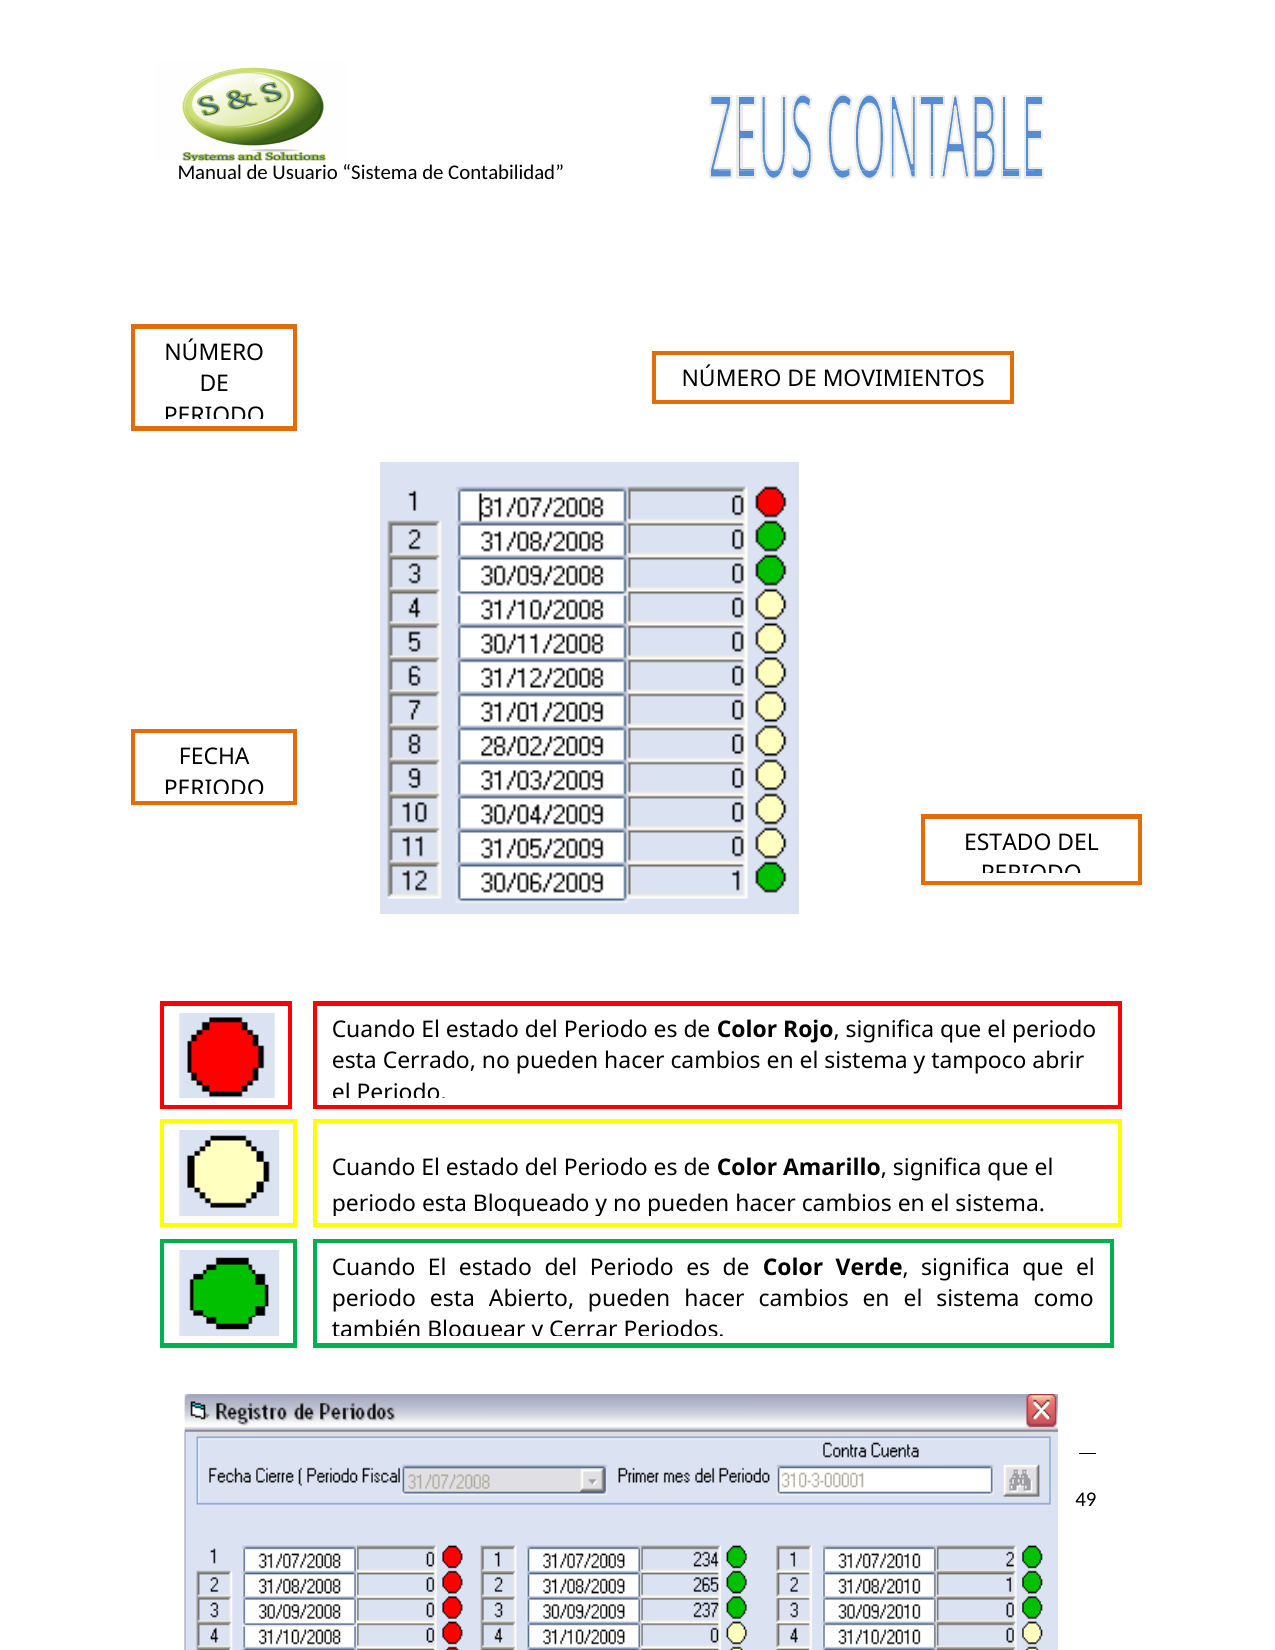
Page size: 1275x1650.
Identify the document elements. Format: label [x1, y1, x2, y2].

picture [155, 61, 348, 161]
picture [179, 1013, 275, 1098]
picture [184, 1394, 1058, 1650]
picture [179, 1130, 280, 1216]
picture [380, 462, 799, 914]
picture [179, 1250, 280, 1336]
